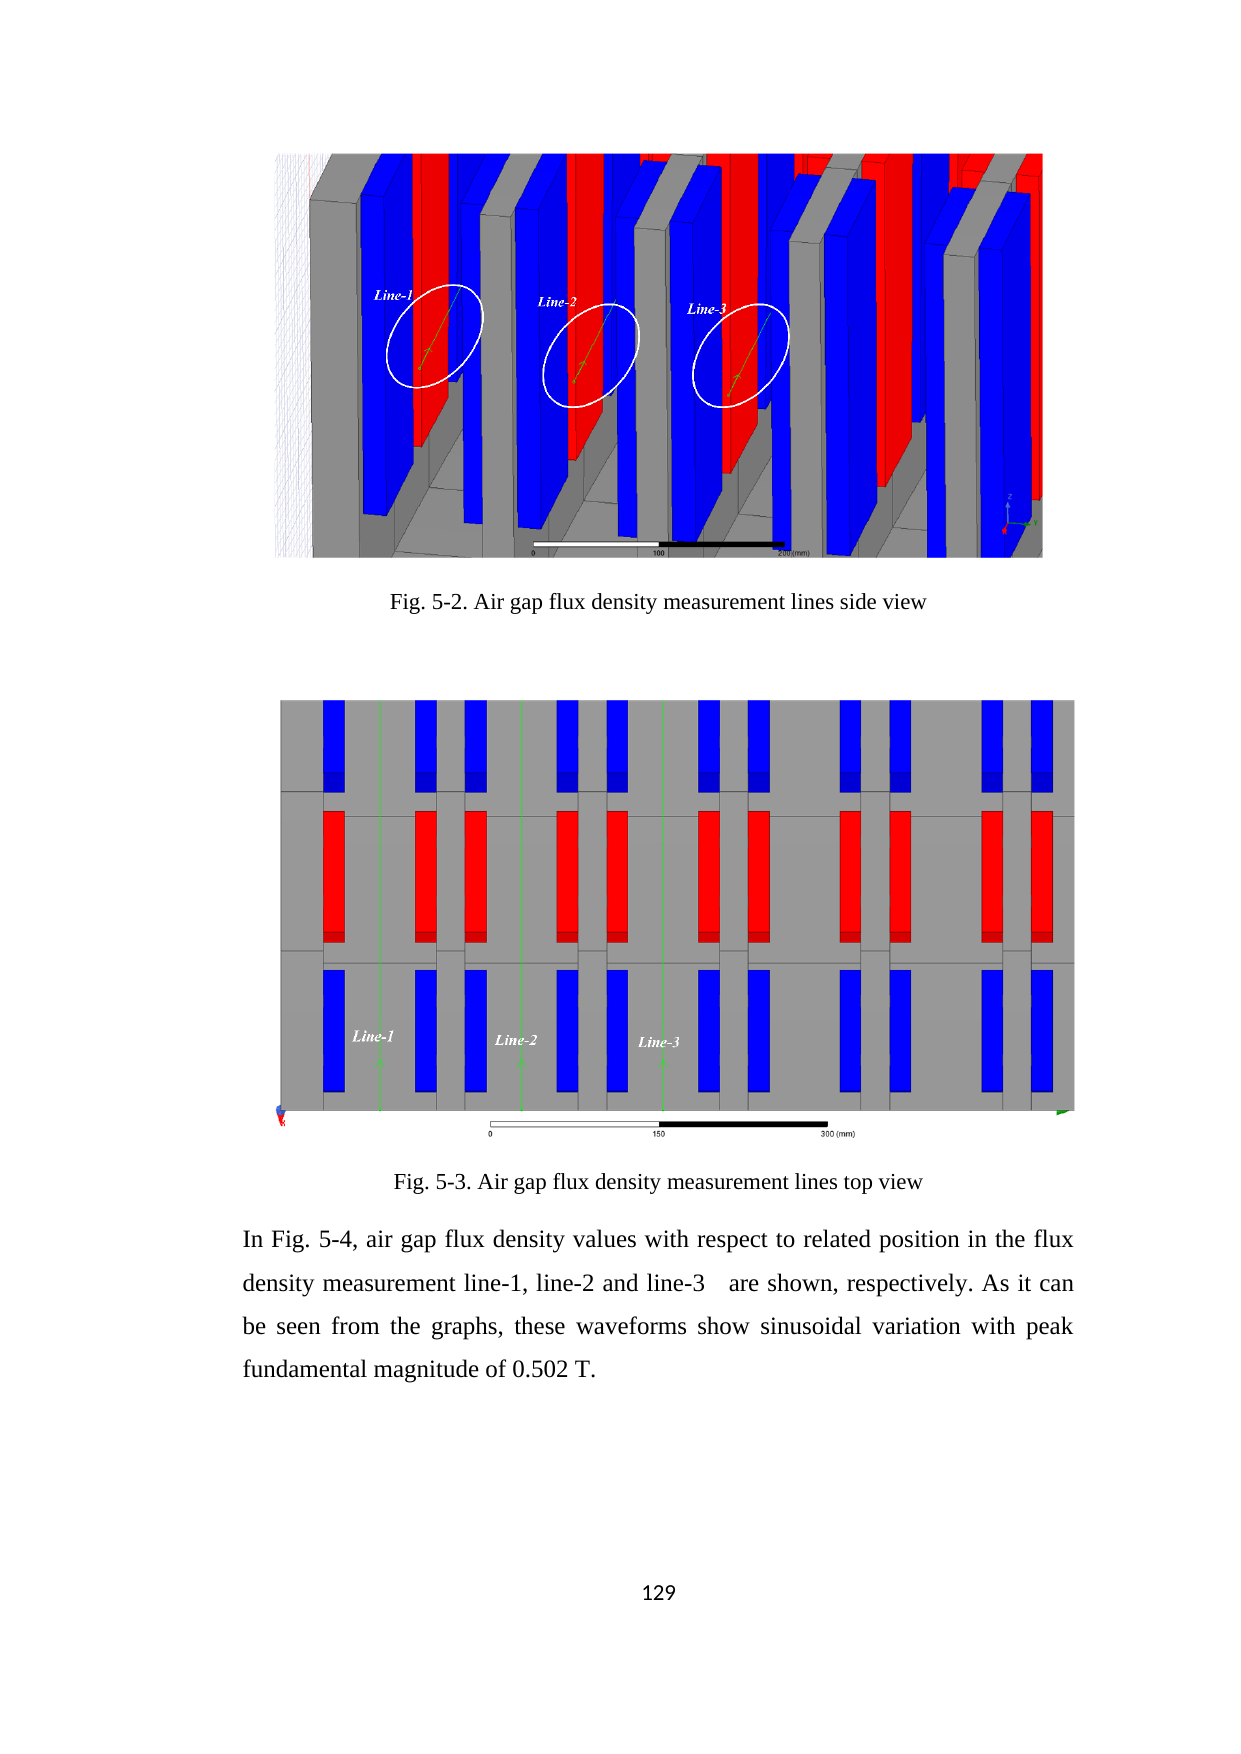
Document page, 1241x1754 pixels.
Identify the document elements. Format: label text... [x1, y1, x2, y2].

text Fig. 5-2. Air gap flux density measurement lines side view [242, 588, 1075, 615]
picture [242, 700, 1075, 1139]
picture [274, 153, 1043, 558]
text Fig. 5-3. Air gap flux density measurement lines top view [242, 1168, 1075, 1195]
text In Fig. 5-4, air gap flux density values with respect to related position in the flux density measurement line-1, line-2 and line-3 are shown, respectively. As it can be seen from the graphs, these waveforms show sinusoidal variation with peak fundamental magnitude of 0.502 T. [242, 1224, 1075, 1383]
